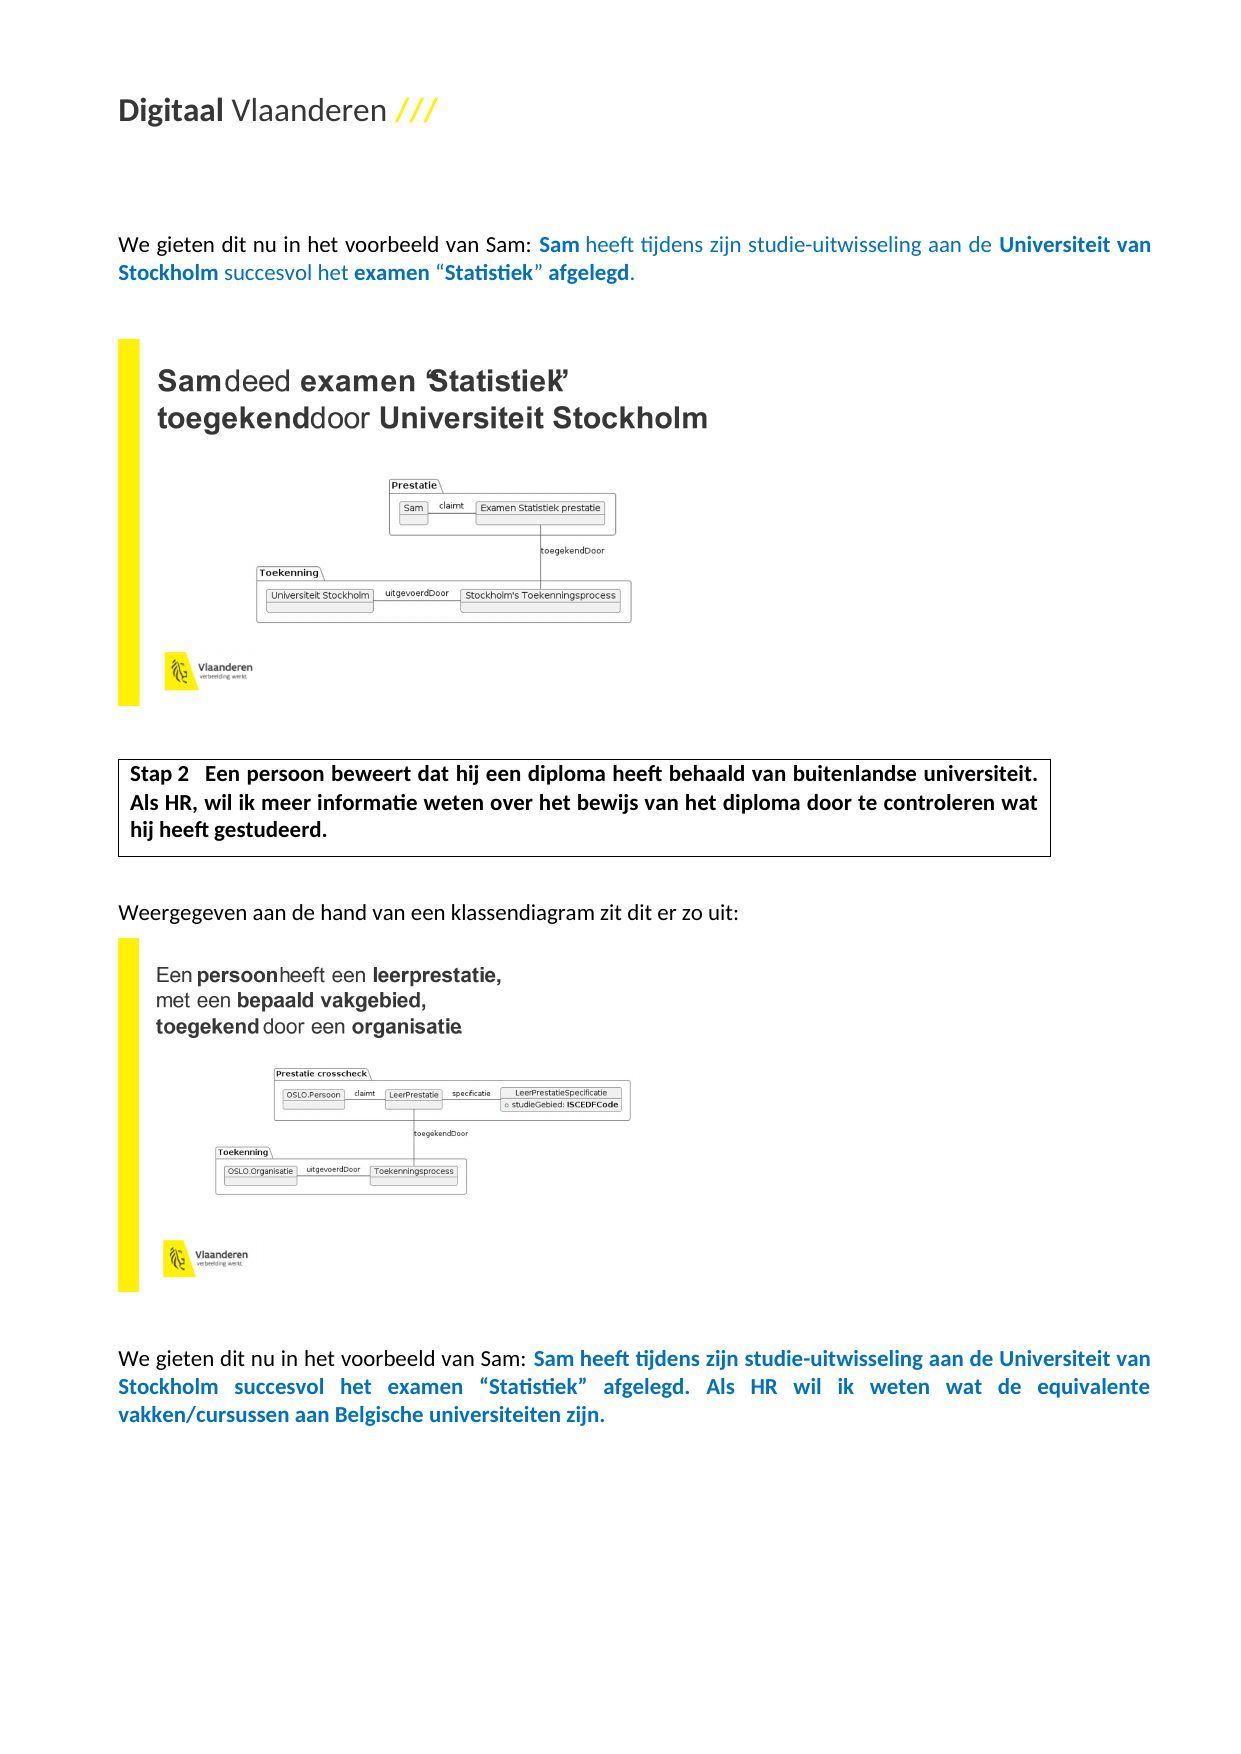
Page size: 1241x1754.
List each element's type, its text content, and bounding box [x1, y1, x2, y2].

table_header Stap 2 Een persoon beweert dat hij een diploma heeft behaald van buitenlandse universiteit. Als HR, wil ik meer informatie weten over het bewijs van het diploma door te controleren wat hij heeft gestudeerd. [119, 760, 1050, 856]
text Weergegeven aan de hand van een klassendiagram zit dit er zo uit: [118, 898, 1152, 926]
text We gieten dit nu in het voorbeeld van Sam: Sam heeft tijdens zijn studie-uitwisseling aan de Universiteit van Stockholm succesvol het examen “Statistiek” afgelegd. Als HR wil ik weten wat de equivalente vakken/cursussen aan Belgische universiteiten zijn. [118, 1344, 1152, 1428]
picture [118, 339, 769, 706]
text We gieten dit nu in het voorbeeld van Sam: Sam heeft tijdens zijn studie-uitwisseling aan de Universiteit van Stockholm succesvol het examen “Statistiek” afgelegd. [118, 230, 1152, 286]
picture [118, 938, 745, 1292]
